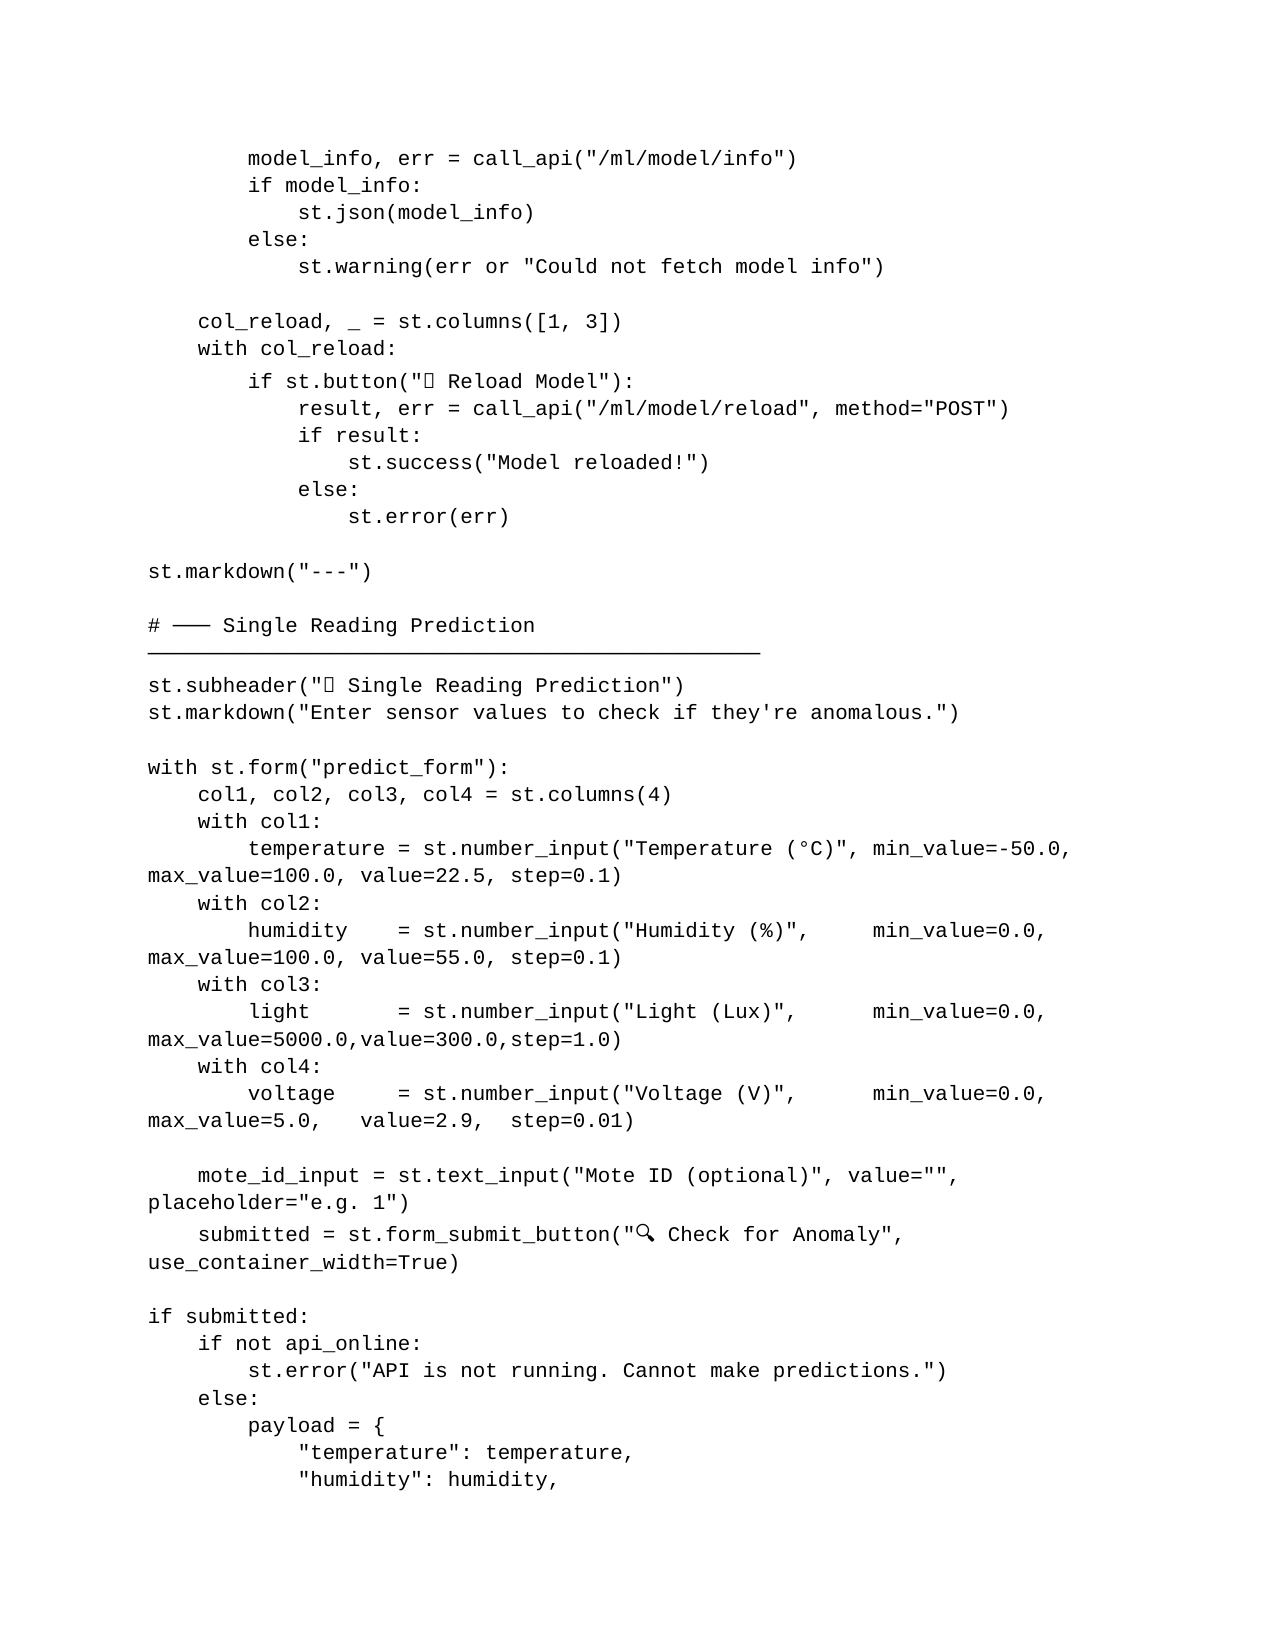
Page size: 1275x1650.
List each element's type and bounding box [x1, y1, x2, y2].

text [148, 148, 1127, 1493]
